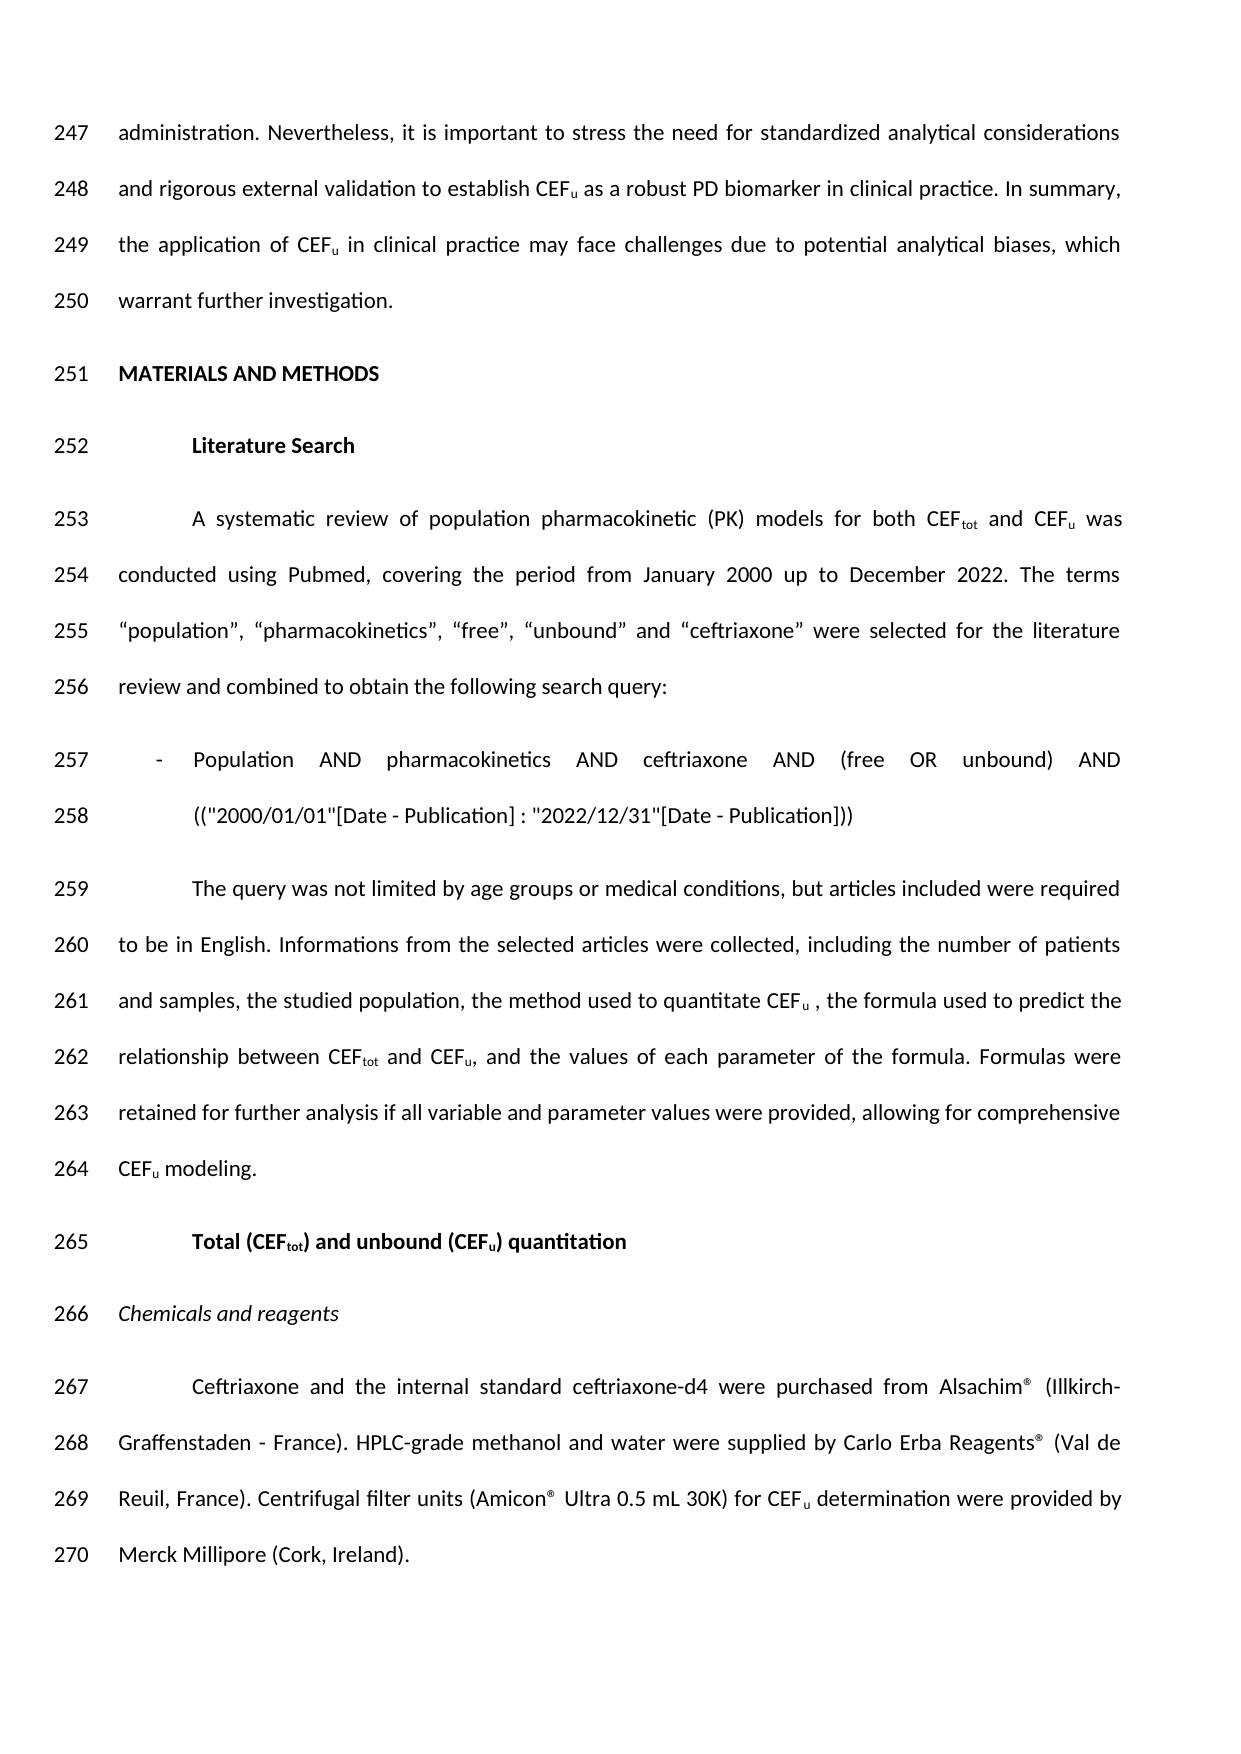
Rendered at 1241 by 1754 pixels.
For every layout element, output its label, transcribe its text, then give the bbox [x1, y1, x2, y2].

text Literature Search [118, 432, 1122, 460]
text Chemicals and reagents [118, 1299, 1122, 1328]
text Ceftriaxone and the internal standard ceftriaxone-d4 were purchased from Alsachim® (Illkirch-Graffenstaden - France). HPLC-grade methanol and water were supplied by Carlo Erba Reagents® (Val de Reuil, France). Centrifugal filter units (Amicon® Ultra 0.5 mL 30K) for CEFu determination were provided by Merck Millipore (Cork, Ireland). [118, 1372, 1122, 1568]
list Population AND pharmacokinetics AND ceftriaxone AND (free OR unbound) AND (("2000/01/01"[Date - Publication] : "2022/12/31"[Date - Publication])) [156, 745, 1122, 829]
text A systematic review of population pharmacokinetic (PK) models for both CEFtot and CEFu was conducted using Pubmed, covering the period from January 2000 up to December 2022. The terms “population”, “pharmacokinetics”, “free”, “unbound” and “ceftriaxone” were selected for the literature review and combined to obtain the following search query: [118, 504, 1122, 701]
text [118, 118, 1122, 314]
text The query was not limited by age groups or medical conditions, but articles included were required to be in English. Informations from the selected articles were collected, including the number of patients and samples, the studied population, the method used to quantitate CEFu , the formula used to predict the relationship between CEFtot and CEFu, and the values of each parameter of the formula. Formulas were retained for further analysis if all variable and parameter values were provided, allowing for comprehensive CEFu modeling. [118, 874, 1122, 1182]
text MATERIALS AND METHODS [118, 359, 1122, 387]
text Total (CEFtot) and unbound (CEFu) quantitation [118, 1227, 1122, 1255]
